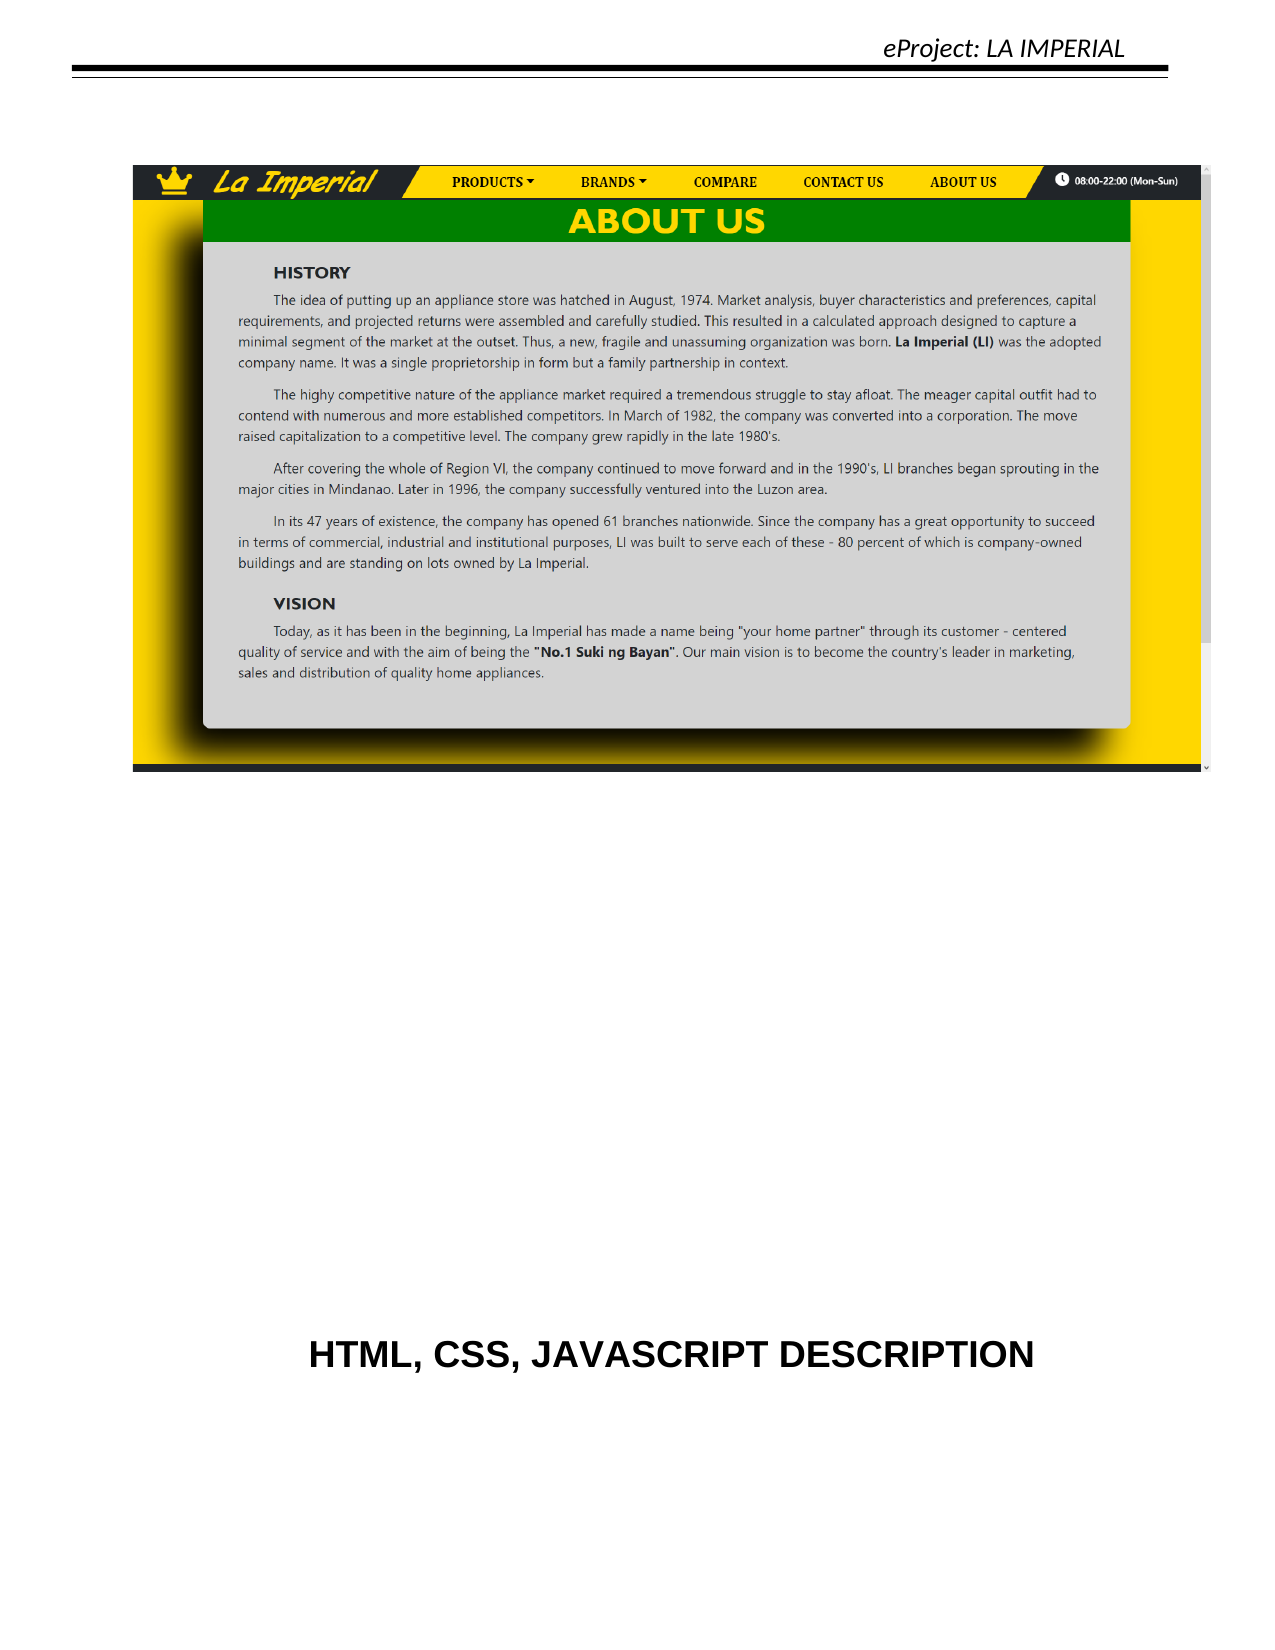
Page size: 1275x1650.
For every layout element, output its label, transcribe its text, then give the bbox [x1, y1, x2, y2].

text HTML, CSS, JAVASCRIPT DESCRIPTION [133, 1332, 1211, 1375]
picture [132, 165, 1211, 772]
